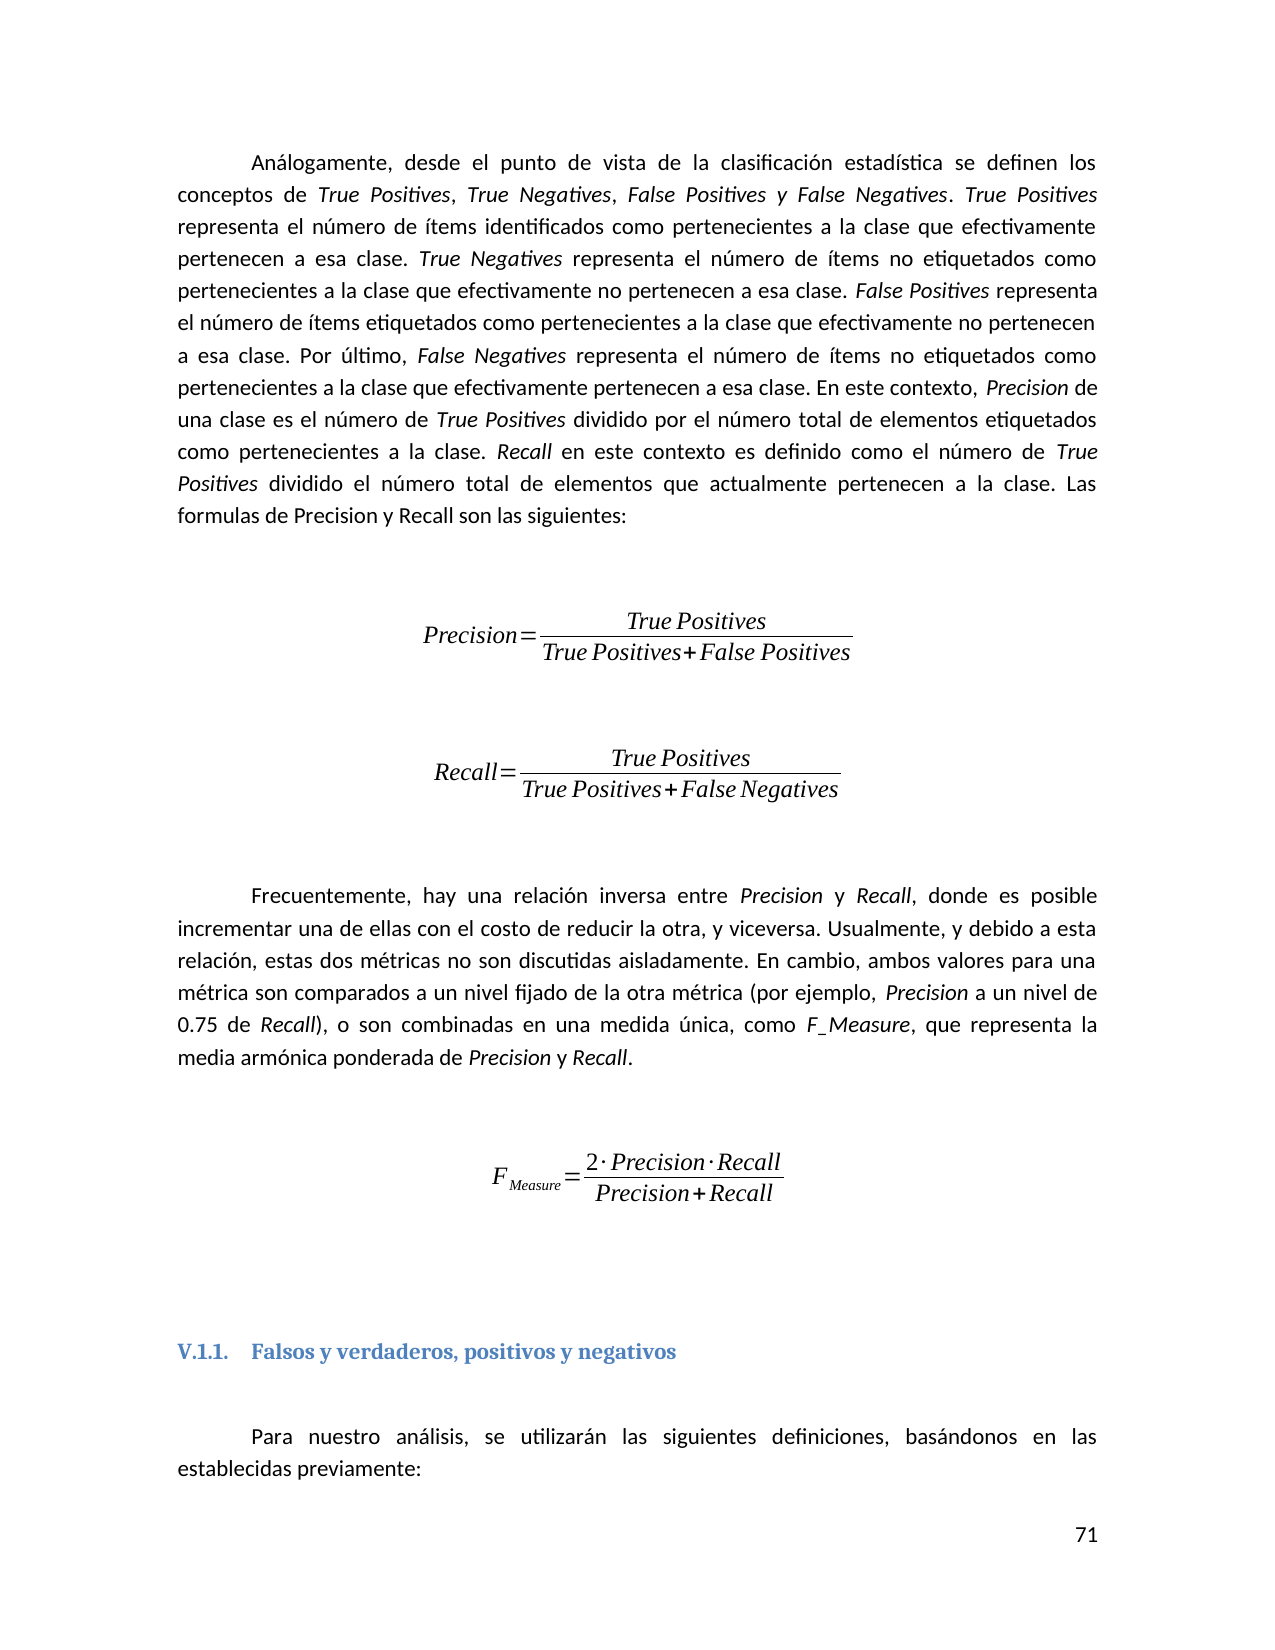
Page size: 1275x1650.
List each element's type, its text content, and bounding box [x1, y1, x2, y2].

subtitle Falsos y verdaderos, positivos y negativos [177, 1339, 1098, 1365]
text Frecuentemente, hay una relación inversa entre Precision y Recall, donde es posible incrementar una de ellas con el costo de reducir la otra, y viceversa. Usualmente, y debido a esta relación, estas dos métricas no son discutidas aisladamente. En cambio, ambos valores para una métrica son comparados a un nivel fijado de la otra métrica (por ejemplo, Precision a un nivel de 0.75 de Recall), o son combinadas en una medida única, como F_Measure, que representa la media armónica ponderada de Precision y Recall. [177, 882, 1098, 1071]
text Para nuestro análisis, se utilizarán las siguientes definiciones, basándonos en las establecidas previamente: [177, 1422, 1098, 1482]
text Análogamente, desde el punto de vista de la clasificación estadística se definen los conceptos de True Positives, True Negatives, False Positives y False Negatives. True Positives representa el número de ítems identificados como pertenecientes a la clase que efectivamente pertenecen a esa clase. True Negatives representa el número de ítems no etiquetados como pertenecientes a la clase que efectivamente no pertenecen a esa clase. False Positives representa el número de ítems etiquetados como pertenecientes a la clase que efectivamente no pertenecen a esa clase. Por último, False Negatives representa el número de ítems no etiquetados como pertenecientes a la clase que efectivamente pertenecen a esa clase. En este contexto, Precision de una clase es el número de True Positives dividido por el número total de elementos etiquetados como pertenecientes a la clase. Recall en este contexto es definido como el número de True Positives dividido el número total de elementos que actualmente pertenecen a la clase. Las formulas de Precision y Recall son las siguientes: [177, 148, 1098, 530]
